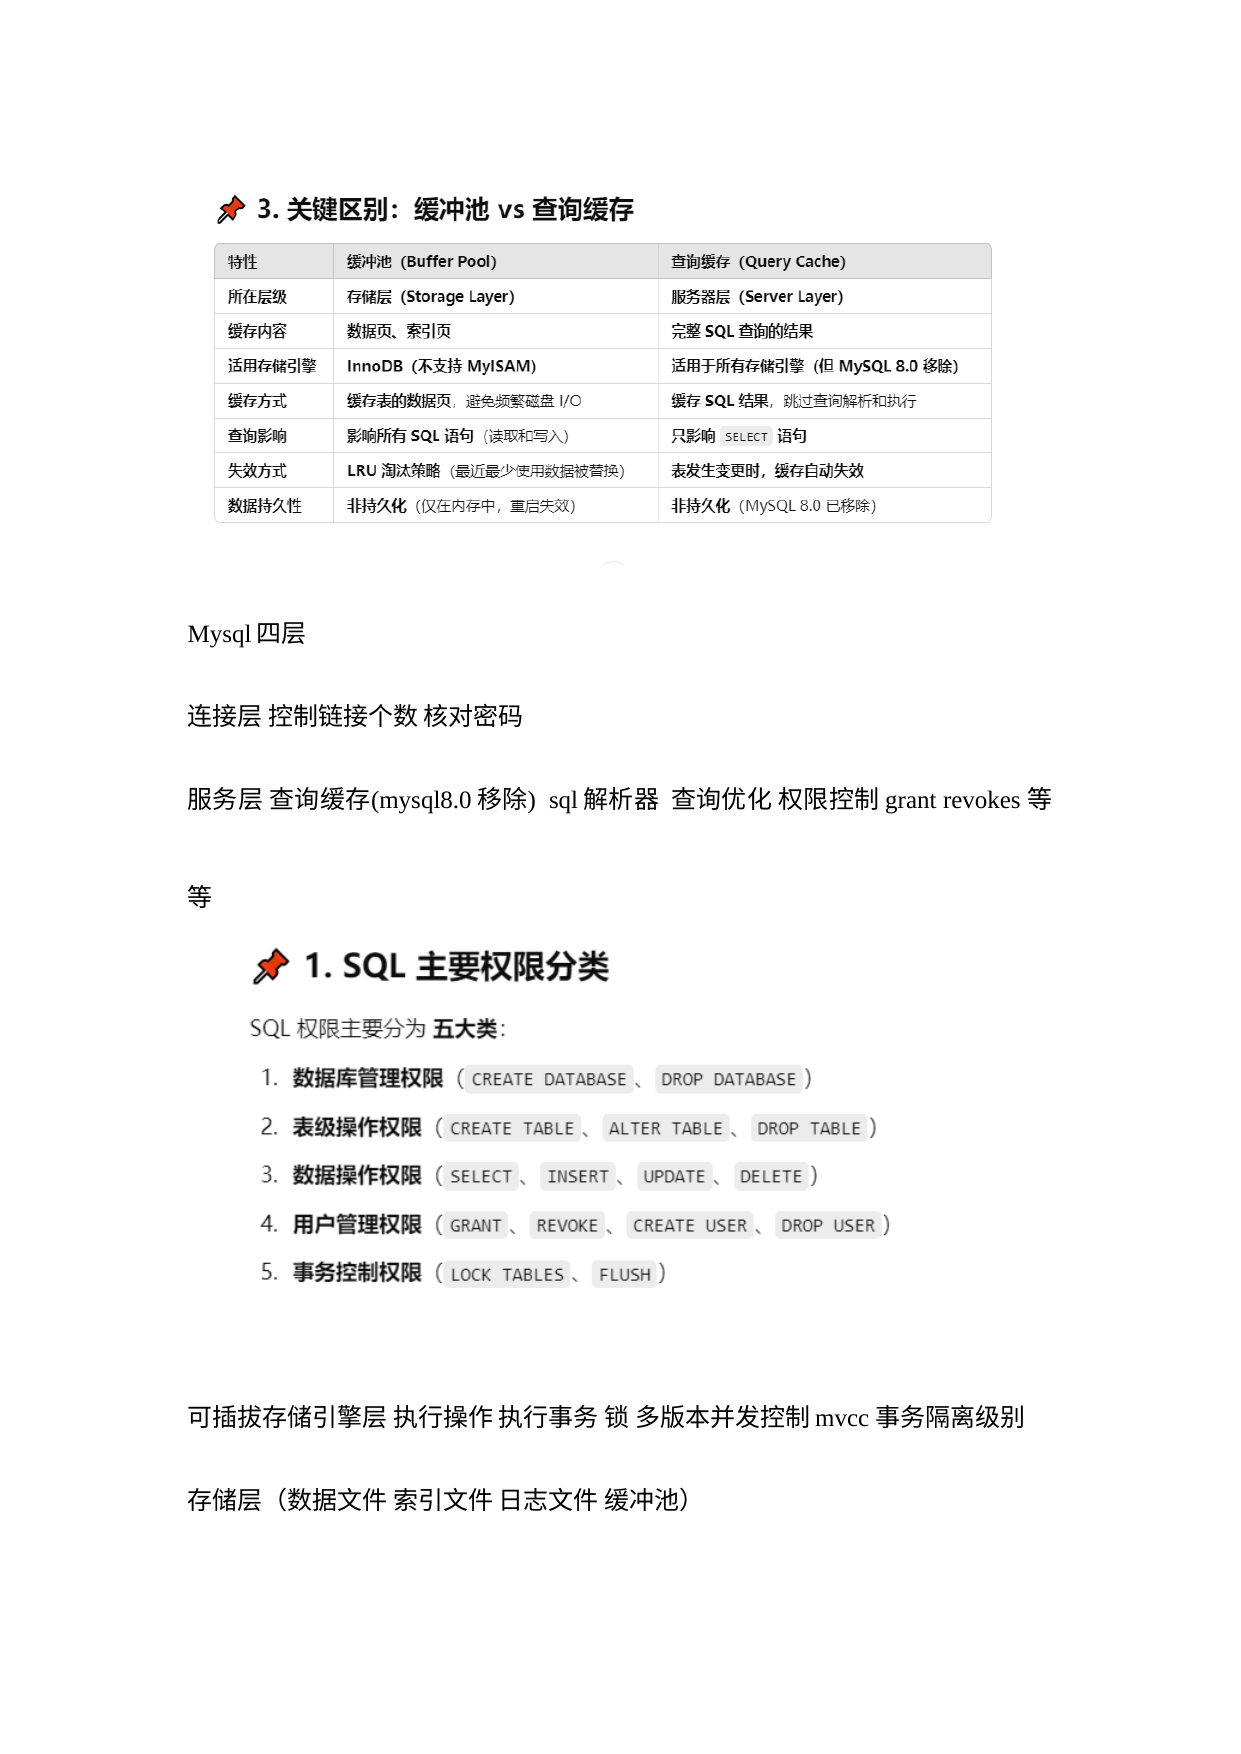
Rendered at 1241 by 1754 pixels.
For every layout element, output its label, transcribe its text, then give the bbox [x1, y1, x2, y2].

text 存储层（数据文件 索引文件 日志文件 缓冲池） [187, 1466, 1053, 1531]
picture [187, 945, 1052, 1342]
text 连接层 控制链接个数 核对密码 [187, 682, 1053, 747]
picture [187, 162, 1052, 565]
text 可插拔存储引擎层 执行操作 执行事务 锁 多版本并发控制mvcc 事务隔离级别 [187, 1383, 1053, 1448]
text Mysql四层 [187, 599, 1053, 664]
text 服务层 查询缓存(mysql8.0移除) sql解析器 查询优化 权限控制grant revokes 等等 [187, 765, 1053, 928]
